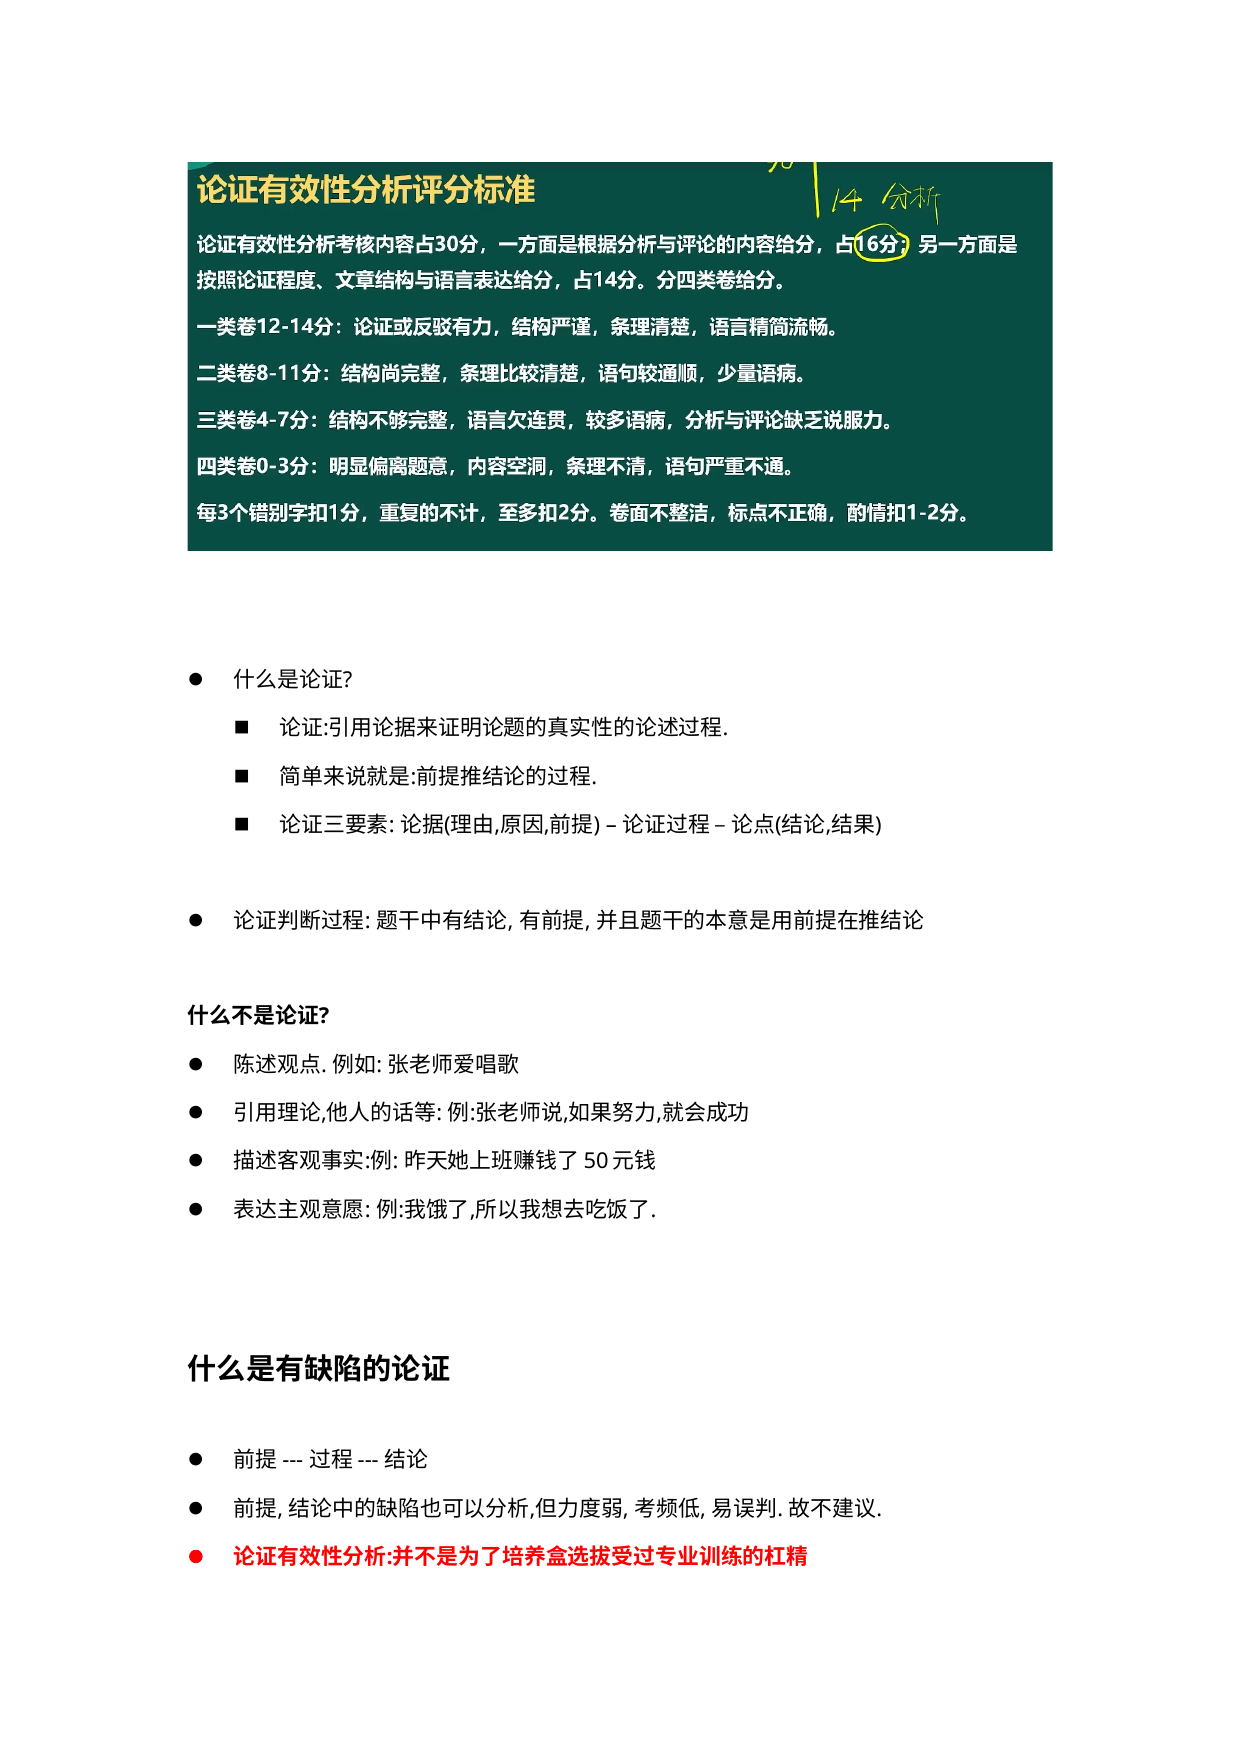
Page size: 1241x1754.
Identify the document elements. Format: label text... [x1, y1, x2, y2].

list 什么是论证? [187, 662, 1053, 694]
list 陈述观点. 例如: 张老师爱唱歌 [187, 1046, 1053, 1079]
list 前提, 结论中的缺陷也可以分析,但力度弱, 考频低, 易误判. 故不建议. [187, 1490, 1053, 1523]
list 论证:引用论据来证明论题的真实性的论述过程. [233, 710, 1053, 742]
text 什么不是论证? [187, 998, 1053, 1031]
list 引用理论,他人的话等: 例:张老师说,如果努力,就会成功 [187, 1095, 1053, 1127]
list 论证判断过程: 题干中有结论, 有前提, 并且题干的本意是用前提在推结论 [187, 902, 1053, 935]
picture [187, 162, 1053, 551]
subtitle 什么是有缺陷的论证 [187, 1334, 1053, 1399]
list 论证有效性分析:并不是为了培养盒选拔受过专业训练的杠精 [187, 1538, 1053, 1571]
list 前提 --- 过程 --- 结论 [187, 1442, 1053, 1474]
list 描述客观事实:例: 昨天她上班赚钱了50元钱 [187, 1143, 1053, 1176]
list 论证三要素: 论据(理由,原因,前提) – 论证过程 – 论点(结论,结果) [233, 807, 1053, 839]
list 表达主观意愿: 例:我饿了,所以我想去吃饭了. [187, 1191, 1053, 1224]
list 简单来说就是:前提推结论的过程. [233, 758, 1053, 791]
